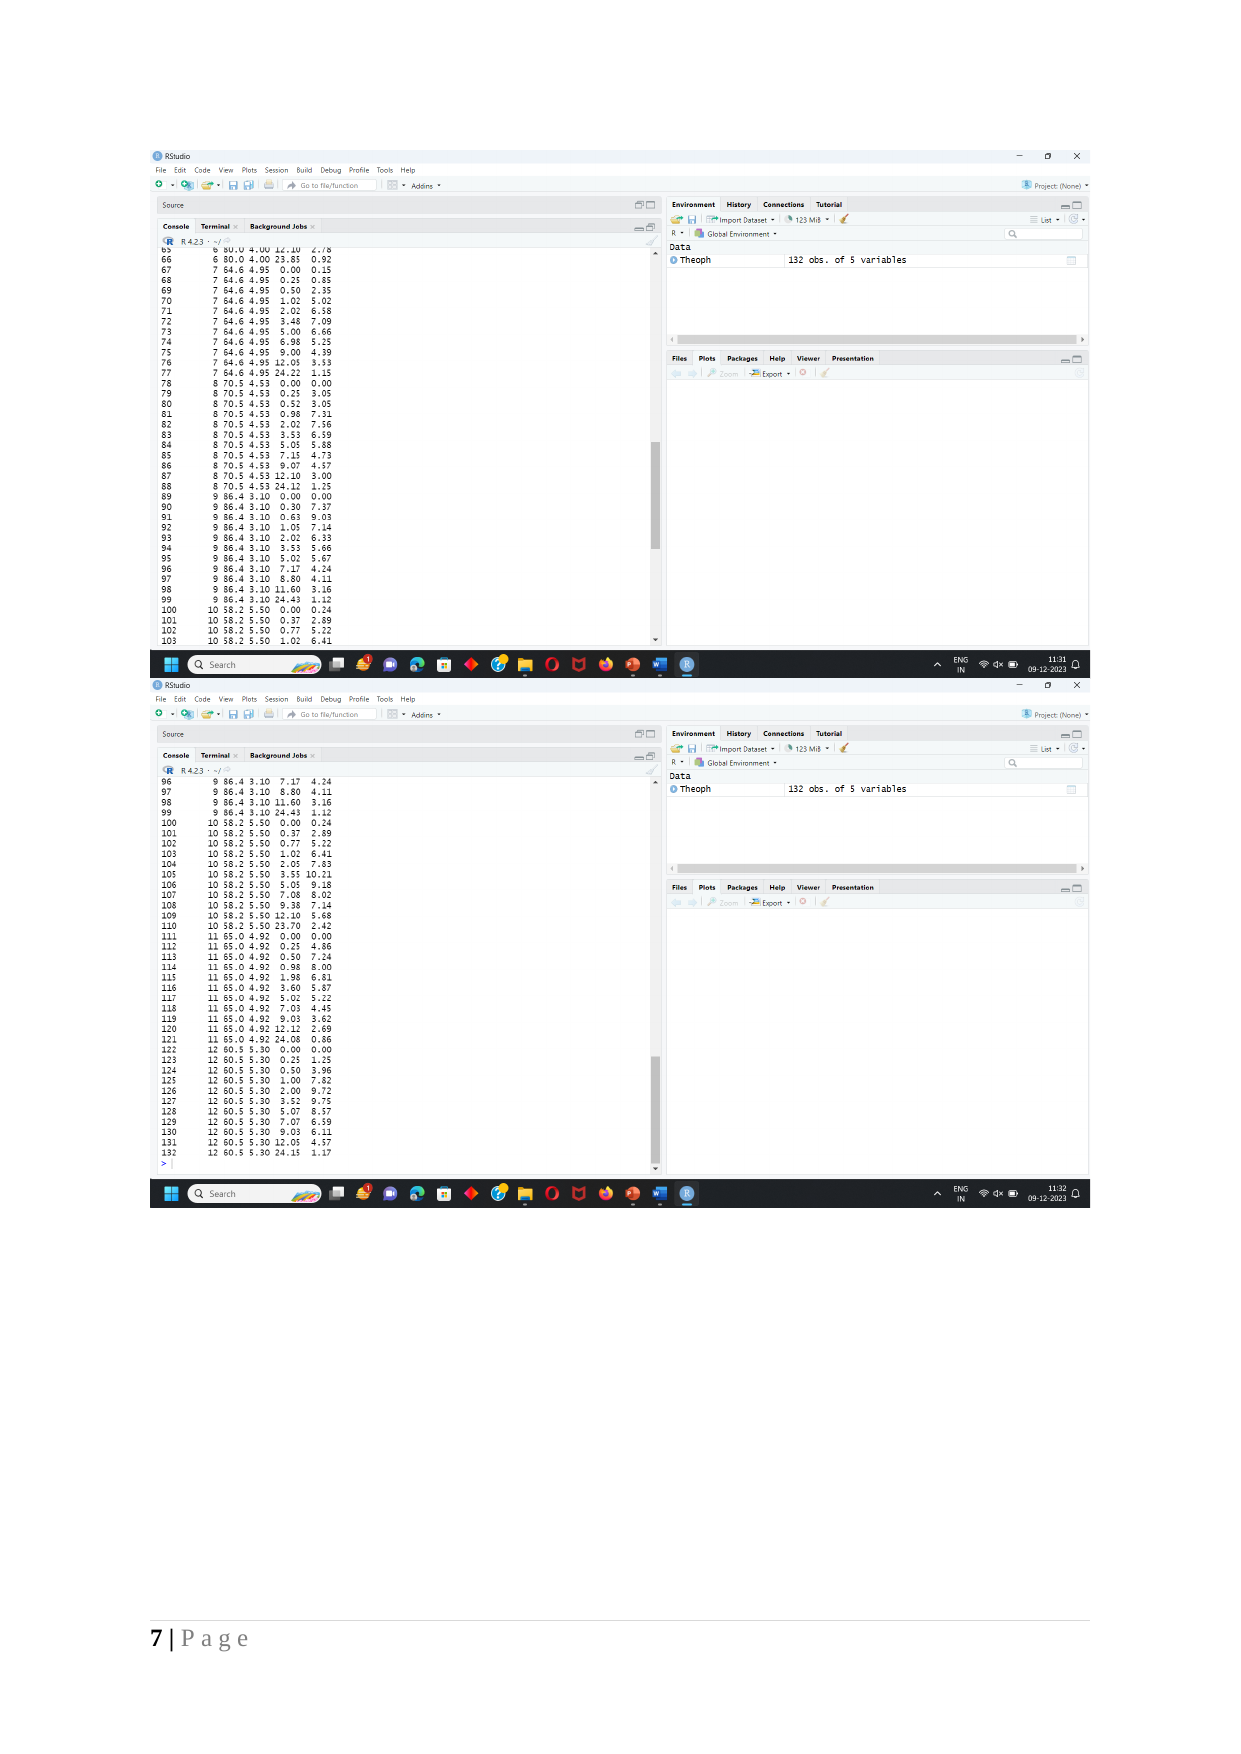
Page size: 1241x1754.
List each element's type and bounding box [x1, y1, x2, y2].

picture [150, 150, 1091, 1208]
